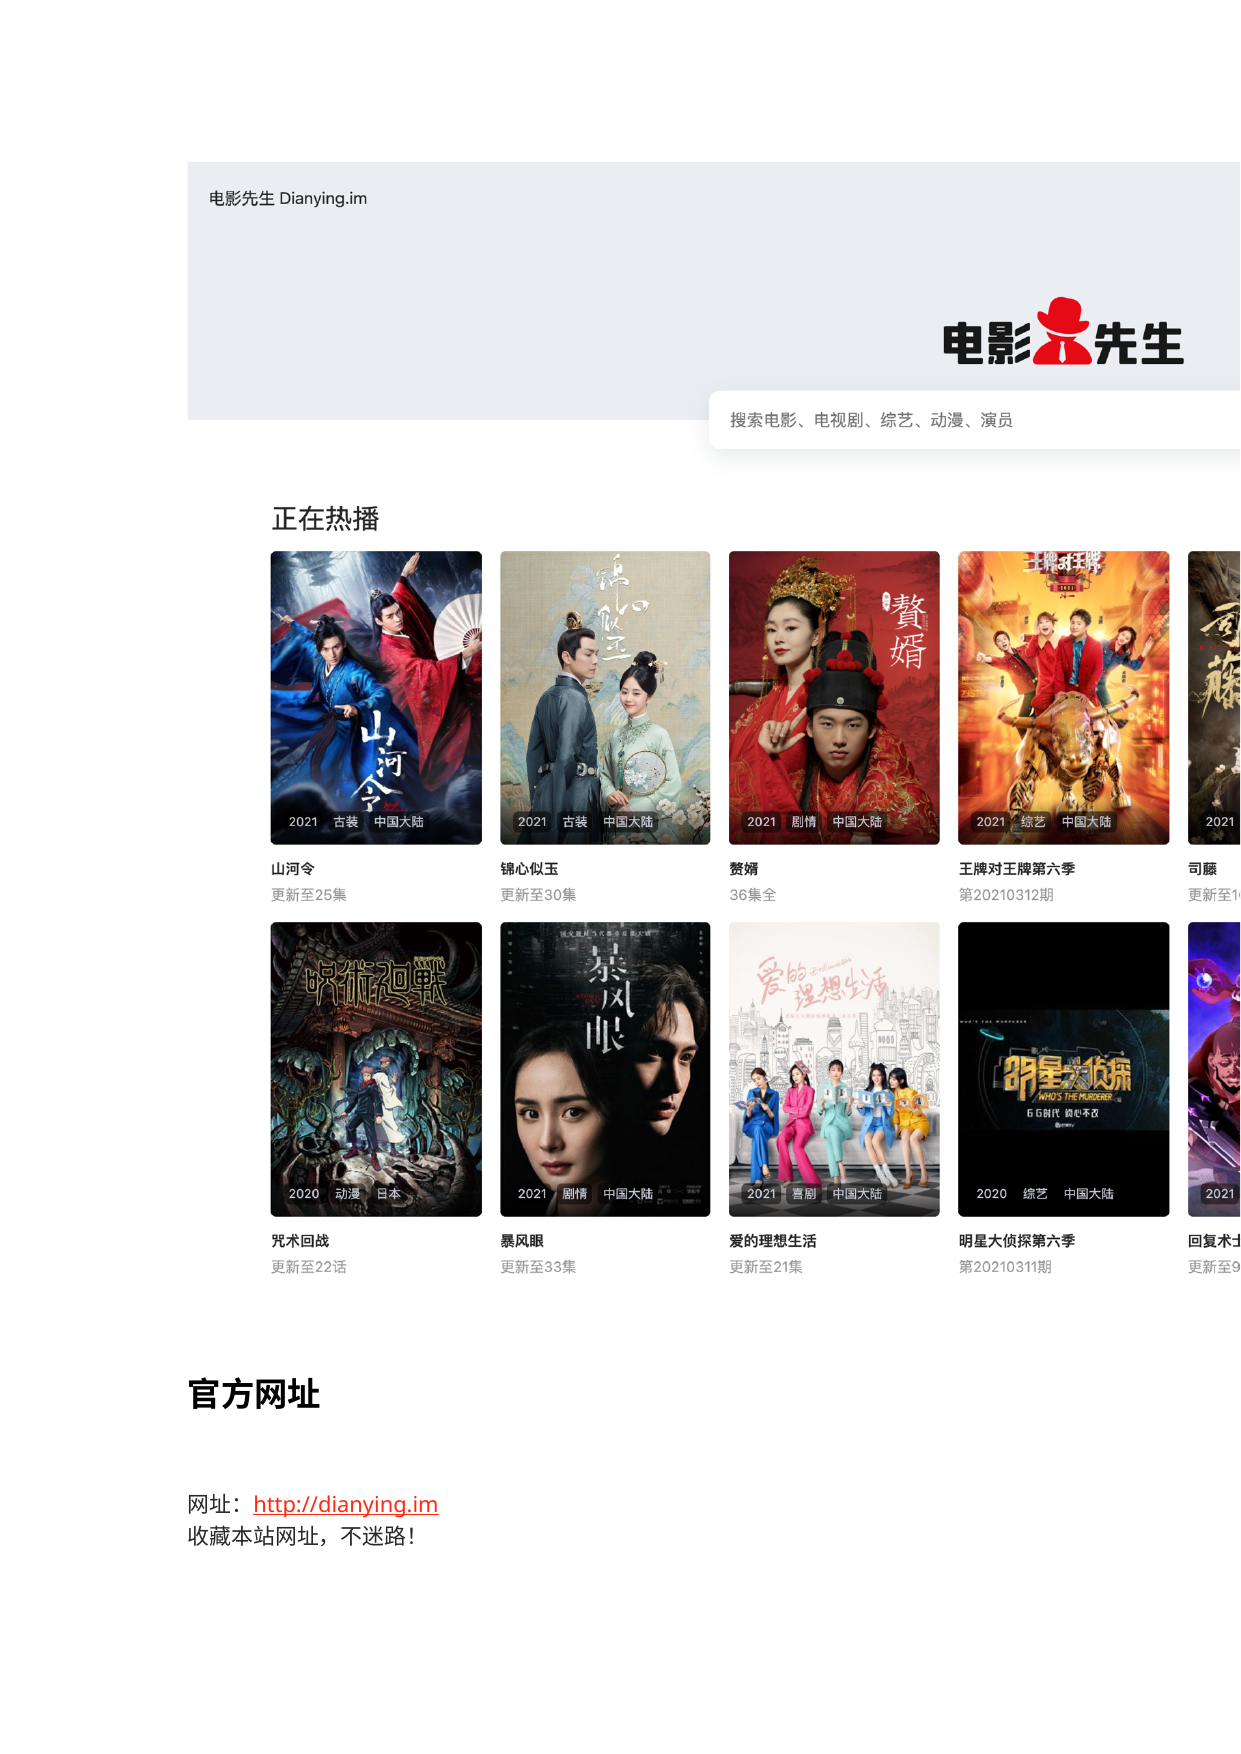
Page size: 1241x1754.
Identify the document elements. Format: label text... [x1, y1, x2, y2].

subtitle 官方网址 [187, 1359, 1053, 1424]
text 网址：http://dianying.im 收藏本站网址，不迷路！ [187, 1486, 1053, 1551]
picture [187, 162, 1241, 1296]
